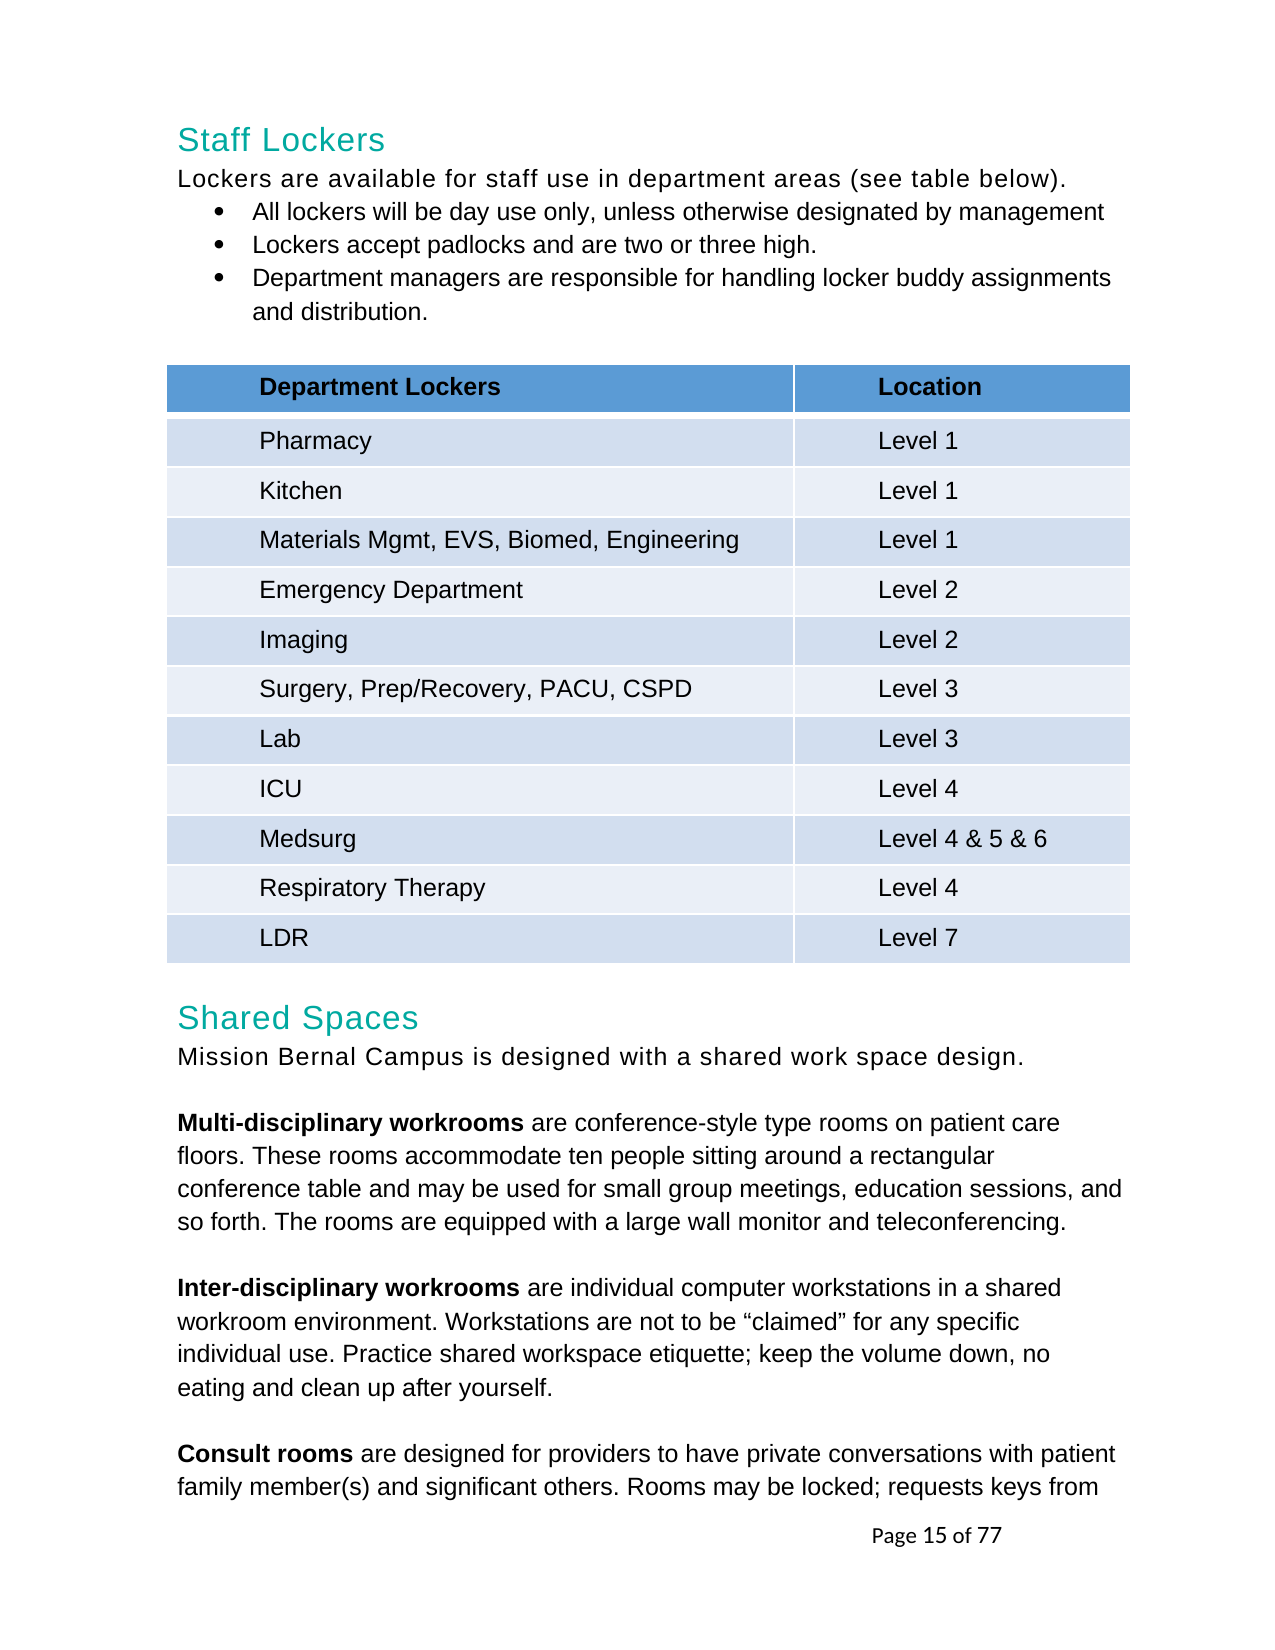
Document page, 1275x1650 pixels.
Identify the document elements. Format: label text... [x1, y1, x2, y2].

table_cell Level 2 [795, 568, 1130, 615]
text Multi-disciplinary workrooms are conference-style type rooms on patient care floors. These rooms accommodate ten people sitting around a rectangular conference table and may be used for small group meetings, education sessions, and so forth. The rooms are equipped with a large wall monitor and teleconferencing. [177, 1108, 1124, 1236]
table_cell Level 1 [795, 518, 1130, 566]
table_cell Level 3 [795, 717, 1130, 764]
table_cell Level 3 [795, 667, 1130, 714]
table_cell Medsurg [167, 816, 793, 864]
table_header Department Lockers [167, 365, 793, 412]
text Staff Lockers [177, 120, 1114, 158]
table_header Location [795, 365, 1130, 412]
table_cell Respiratory Therapy [167, 866, 793, 913]
table_cell Level 7 [795, 915, 1130, 963]
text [177, 1438, 1124, 1500]
table_cell Pharmacy [167, 419, 793, 466]
text Lockers are available for staff use in department areas (see table below). [177, 164, 1114, 193]
text Inter-disciplinary workrooms are individual computer workstations in a shared workroom environment. Workstations are not to be “claimed” for any specific individual use. Practice shared workspace etiquette; keep the volume down, no eating and clean up after yourself. [177, 1273, 1124, 1401]
table_cell Surgery, Prep/Recovery, PACU, CSPD [167, 667, 793, 714]
table_cell Emergency Department [167, 568, 793, 615]
table_cell Level 1 [795, 468, 1130, 516]
table_cell Materials Mgmt, EVS, Biomed, Engineering [167, 518, 793, 566]
text Shared Spaces [177, 998, 1124, 1037]
table_cell ICU [167, 766, 793, 814]
table_cell Level 4 [795, 866, 1130, 913]
table_cell Imaging [167, 617, 793, 665]
text Mission Bernal Campus is designed with a shared work space design. [177, 1042, 1124, 1071]
table_cell LDR [167, 915, 793, 963]
table_cell Level 4 [795, 766, 1130, 814]
table_cell Lab [167, 717, 793, 764]
table_cell Kitchen [167, 468, 793, 516]
table_cell Level 2 [795, 617, 1130, 665]
list Department managers are responsible for handling locker buddy assignments and distribution. [214, 263, 1114, 325]
list All lockers will be day use only, unless otherwise designated by management [214, 197, 1114, 226]
table_cell Level 4 & 5 & 6 [795, 816, 1130, 864]
table_cell Level 1 [795, 419, 1130, 466]
list Lockers accept padlocks and are two or three high. [214, 230, 1114, 259]
